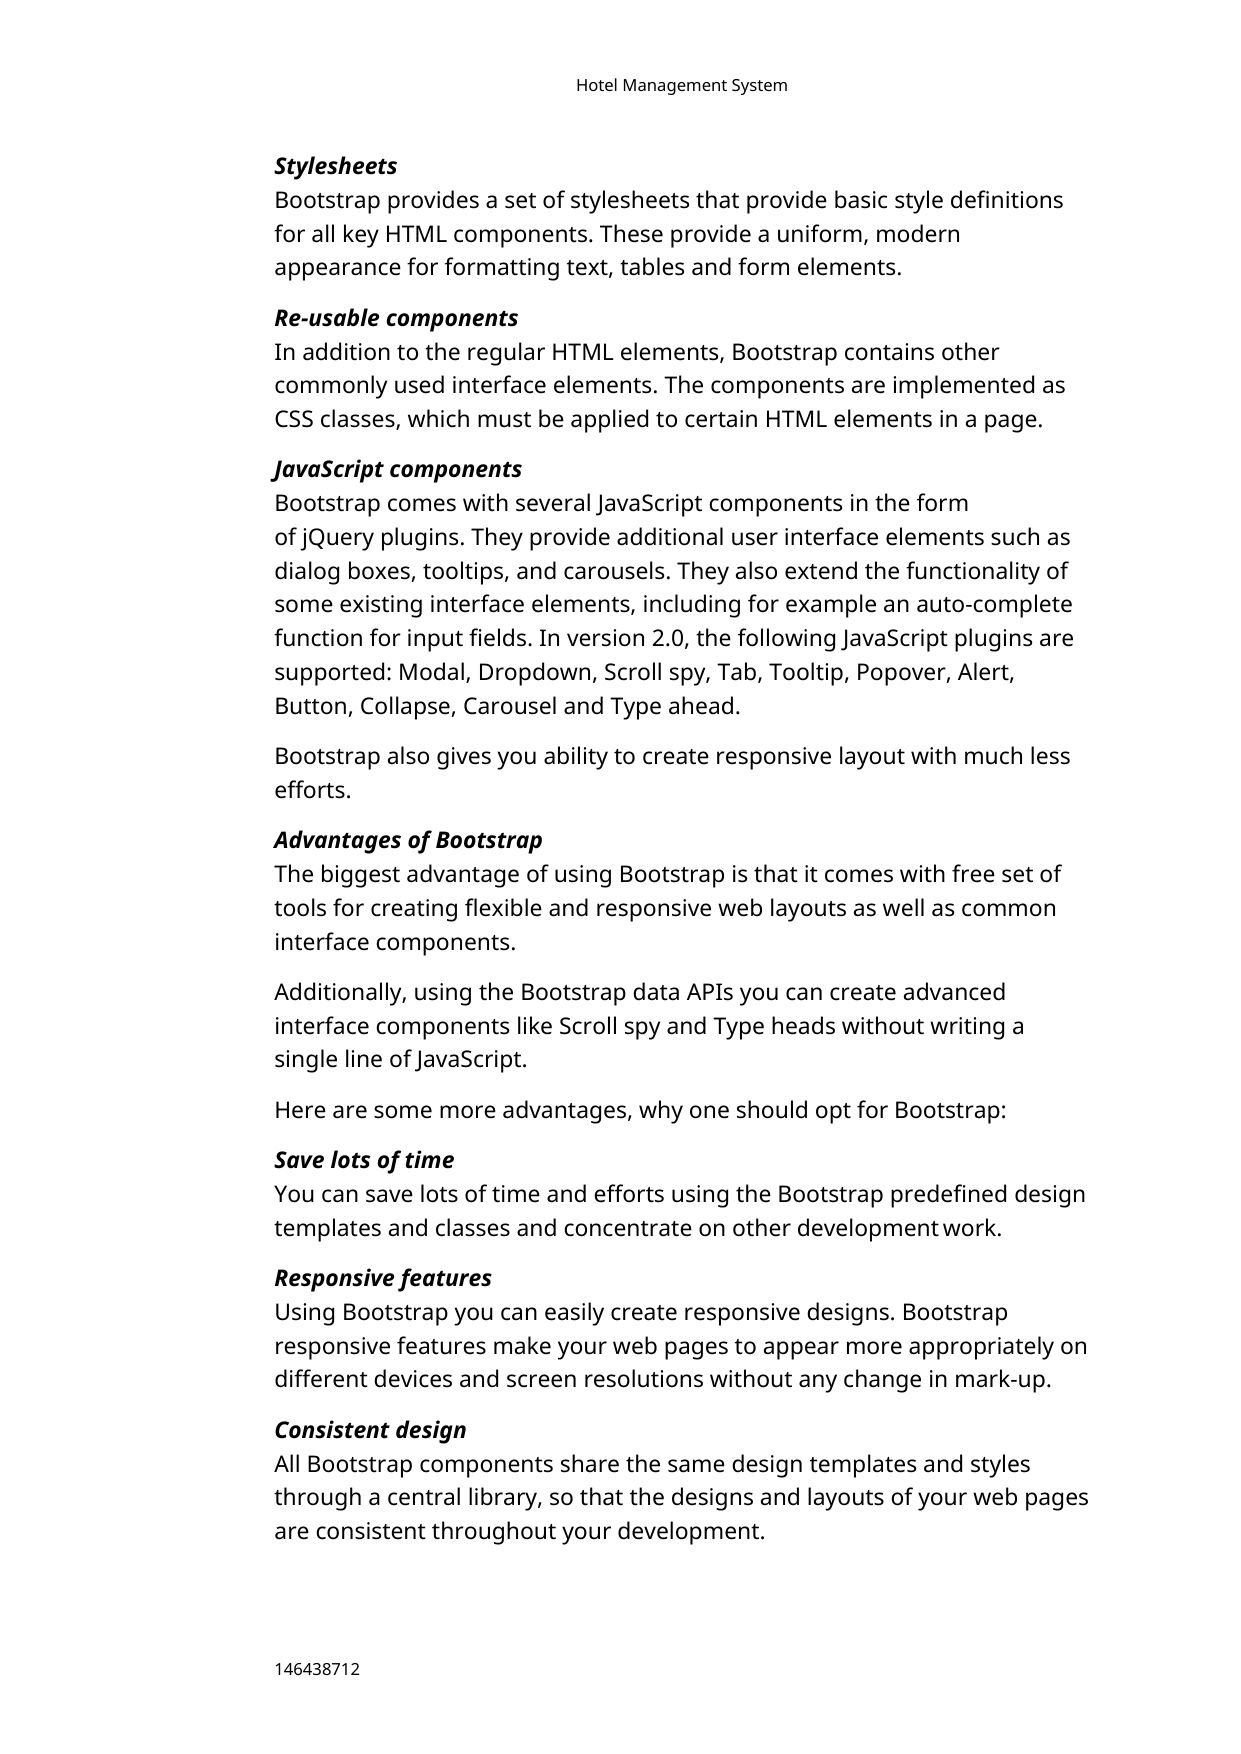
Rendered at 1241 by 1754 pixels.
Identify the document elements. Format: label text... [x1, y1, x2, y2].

subtitle Stylesheets [274, 150, 1090, 181]
text Here are some more advantages, why one should opt for Bootstrap: [274, 1094, 1090, 1125]
subtitle Advantages of Bootstrap [274, 824, 1090, 855]
text Bootstrap provides a set of stylesheets that provide basic style definitions for all key HTML components. These provide a uniform, modern appearance for formatting text, tables and form elements. [274, 184, 1090, 282]
text Using Bootstrap you can easily create responsive designs. Bootstrap responsive features make your web pages to appear more appropriately on different devices and screen resolutions without any change in mark-up. [274, 1296, 1090, 1394]
text Additionally, using the Bootstrap data APIs you can create advanced interface components like Scroll spy and Type heads without writing a single line of JavaScript. [274, 976, 1090, 1074]
subtitle Re-usable components [274, 302, 1090, 333]
text Bootstrap comes with several JavaScript components in the form of jQuery plugins. They provide additional user interface elements such as dialog boxes, tooltips, and carousels. They also extend the functionality of some existing interface elements, including for example an auto-complete function for input fields. In version 2.0, the following JavaScript plugins are supported: Modal, Dropdown, Scroll spy, Tab, Tooltip, Popover, Alert, Button, Collapse, Carousel and Type ahead. [274, 487, 1090, 721]
text Bootstrap also gives you ability to create responsive layout with much less efforts. [274, 740, 1090, 805]
subtitle Save lots of time [274, 1144, 1090, 1175]
text In addition to the regular HTML elements, Bootstrap contains other commonly used interface elements. The components are implemented as CSS classes, which must be applied to certain HTML elements in a page. [274, 335, 1090, 434]
text The biggest advantage of using Bootstrap is that it comes with free set of tools for creating flexible and responsive web layouts as well as common interface components. [274, 858, 1090, 957]
text All Bootstrap components share the same design templates and styles through a central library, so that the designs and layouts of your web pages are consistent throughout your development. [274, 1447, 1090, 1546]
subtitle Responsive features [274, 1262, 1090, 1293]
text You can save lots of time and efforts using the Bootstrap predefined design templates and classes and concentrate on other development work. [274, 1178, 1090, 1243]
subtitle Consistent design [274, 1414, 1090, 1445]
subtitle JavaScript components [274, 453, 1090, 484]
